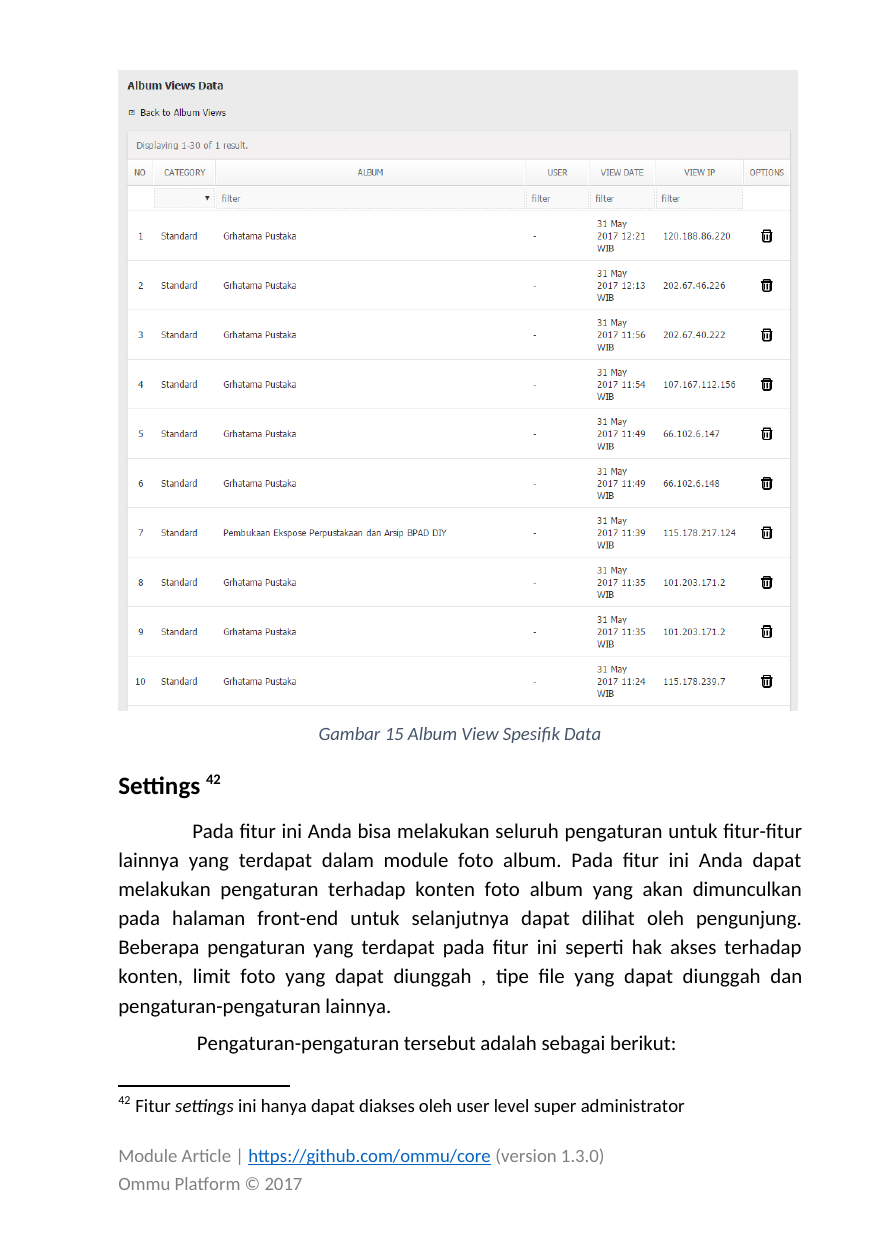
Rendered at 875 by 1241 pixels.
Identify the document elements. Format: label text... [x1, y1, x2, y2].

text Gambar 15 Album View Spesifik Data [118, 722, 803, 745]
text Pada fitur ini Anda bisa melakukan seluruh pengaturan untuk fitur-fitur lainnya yang terdapat dalam module foto album. Pada fitur ini Anda dapat melakukan pengaturan terhadap konten foto album yang akan dimunculkan pada halaman front-end untuk selanjutnya dapat dilihat oleh pengunjung. Beberapa pengaturan yang terdapat pada fitur ini seperti hak akses terhadap konten, limit foto yang dapat diunggah , tipe file yang dapat diunggah dan pengaturan-pengaturan lainnya. [118, 818, 803, 1018]
text Pengaturan-pengaturan tersebut adalah sebagai berikut: [118, 1030, 803, 1056]
picture [118, 70, 798, 711]
subtitle Settings [118, 770, 803, 801]
